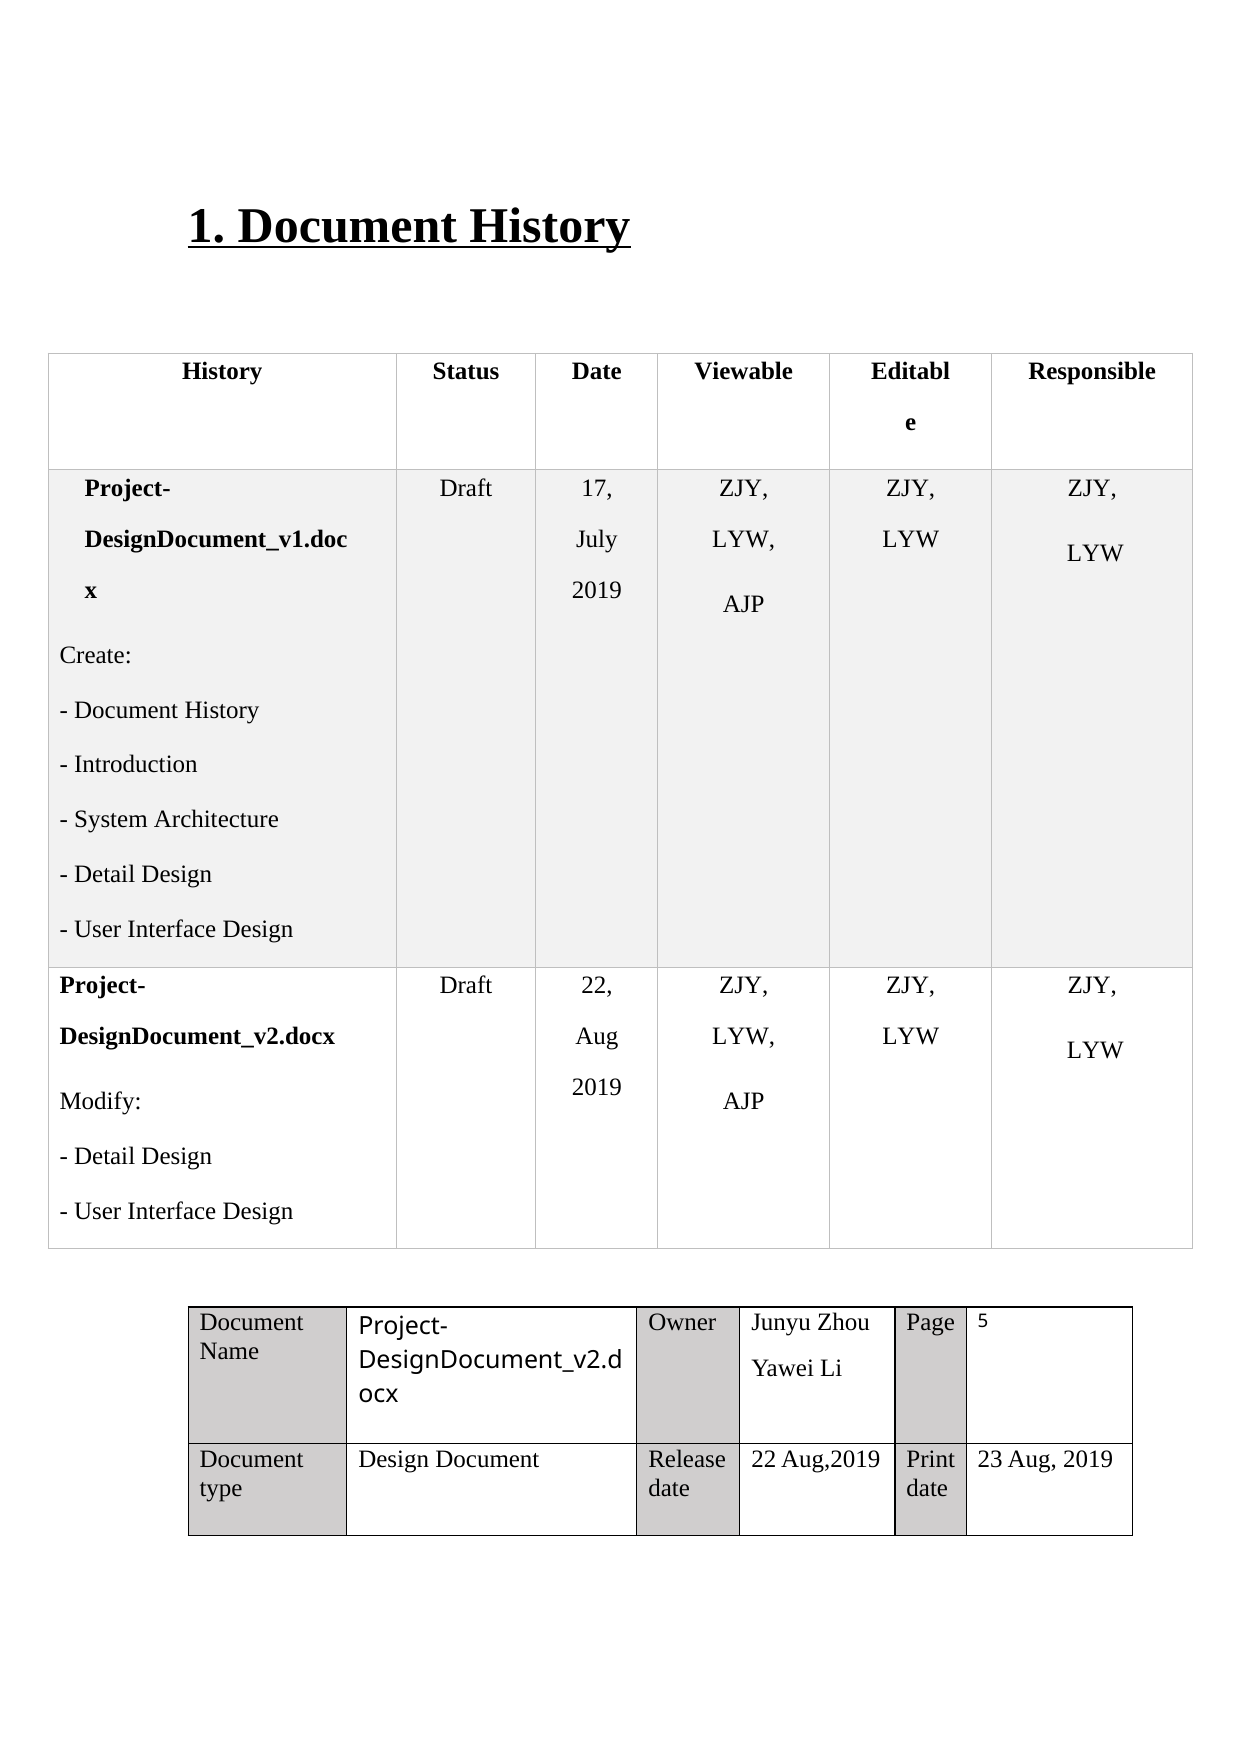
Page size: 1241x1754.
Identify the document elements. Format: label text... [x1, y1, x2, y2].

table_header Responsible [992, 354, 1192, 469]
table_header Date [536, 354, 657, 469]
table_cell Draft [397, 968, 535, 1248]
table_cell ZJY, LYW [992, 968, 1192, 1248]
table_header Status [397, 354, 535, 469]
table_header Viewable [658, 354, 829, 469]
table_cell 17, July 2019 [536, 470, 657, 967]
table_cell ZJY, LYW, AJP [658, 968, 829, 1248]
table_header History [49, 354, 396, 469]
table_cell ZJY, LYW, AJP [658, 470, 829, 967]
table_cell Draft [397, 470, 535, 967]
table_cell 22, Aug 2019 [536, 968, 657, 1248]
table_cell ZJY, LYW [992, 470, 1192, 967]
subtitle 1. Document History [187, 191, 1053, 259]
table_header Editable [830, 354, 991, 469]
table_cell Project-DesignDocument_v1.docx Create: - Document History - Introduction - System Architecture - Detail Design - User Interface Design [49, 470, 396, 967]
table_cell ZJY, LYW [830, 470, 991, 967]
table_cell ZJY, LYW [830, 968, 991, 1248]
table_cell Project-DesignDocument_v2.docx Modify: - Detail Design - User Interface Design [49, 968, 396, 1248]
